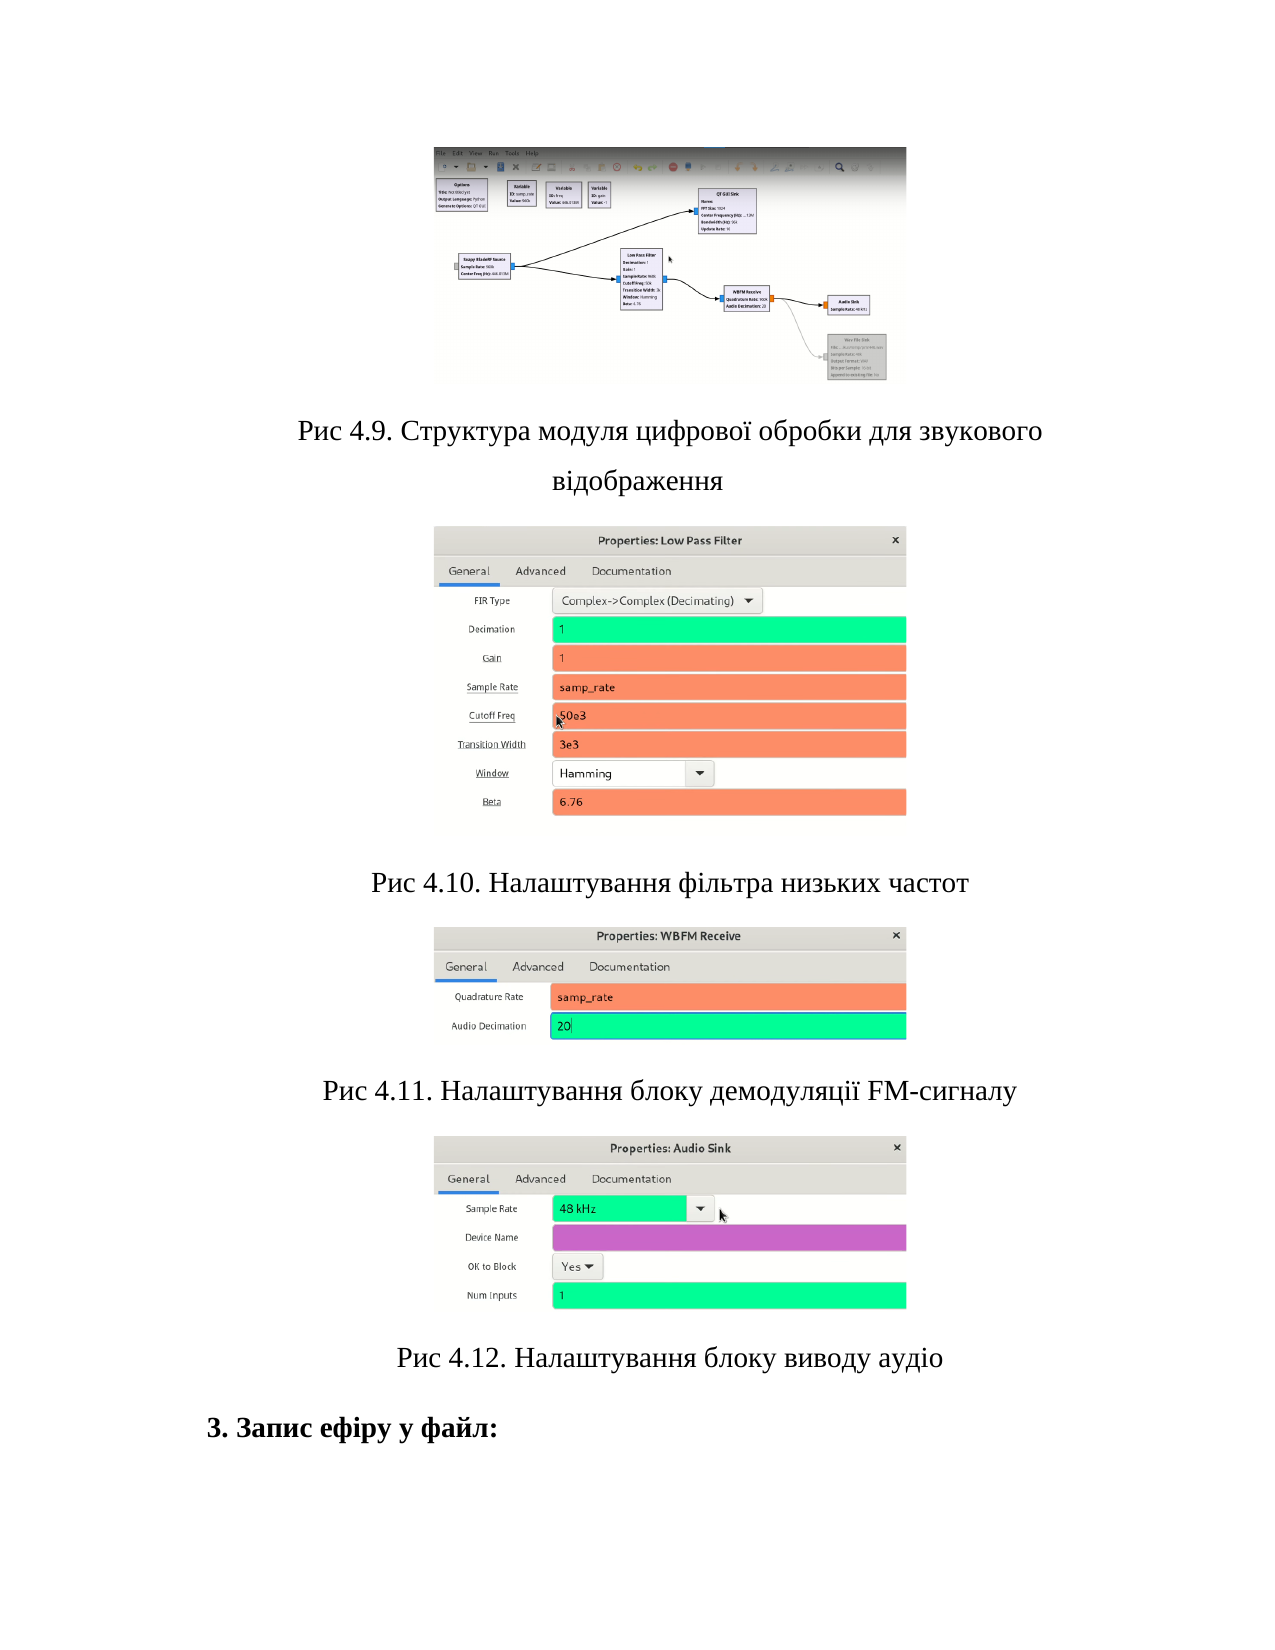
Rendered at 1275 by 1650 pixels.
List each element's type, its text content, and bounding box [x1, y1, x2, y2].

picture [433, 526, 907, 836]
text Рис 4.11. Налаштування блоку демодуляції FM-сигналу [148, 1073, 1127, 1107]
text 3. Запис ефіру у файл: [148, 1410, 1127, 1443]
picture [433, 927, 907, 1045]
text Рис 4.10. Налаштування фільтра низьких частот [148, 865, 1127, 898]
text Рис 4.12. Налаштування блоку виводу аудіо [148, 1341, 1127, 1374]
text Рис 4.9. Структура модуля цифрової обробки для звукового відображення [148, 413, 1127, 497]
picture [433, 1136, 907, 1312]
picture [433, 147, 907, 384]
